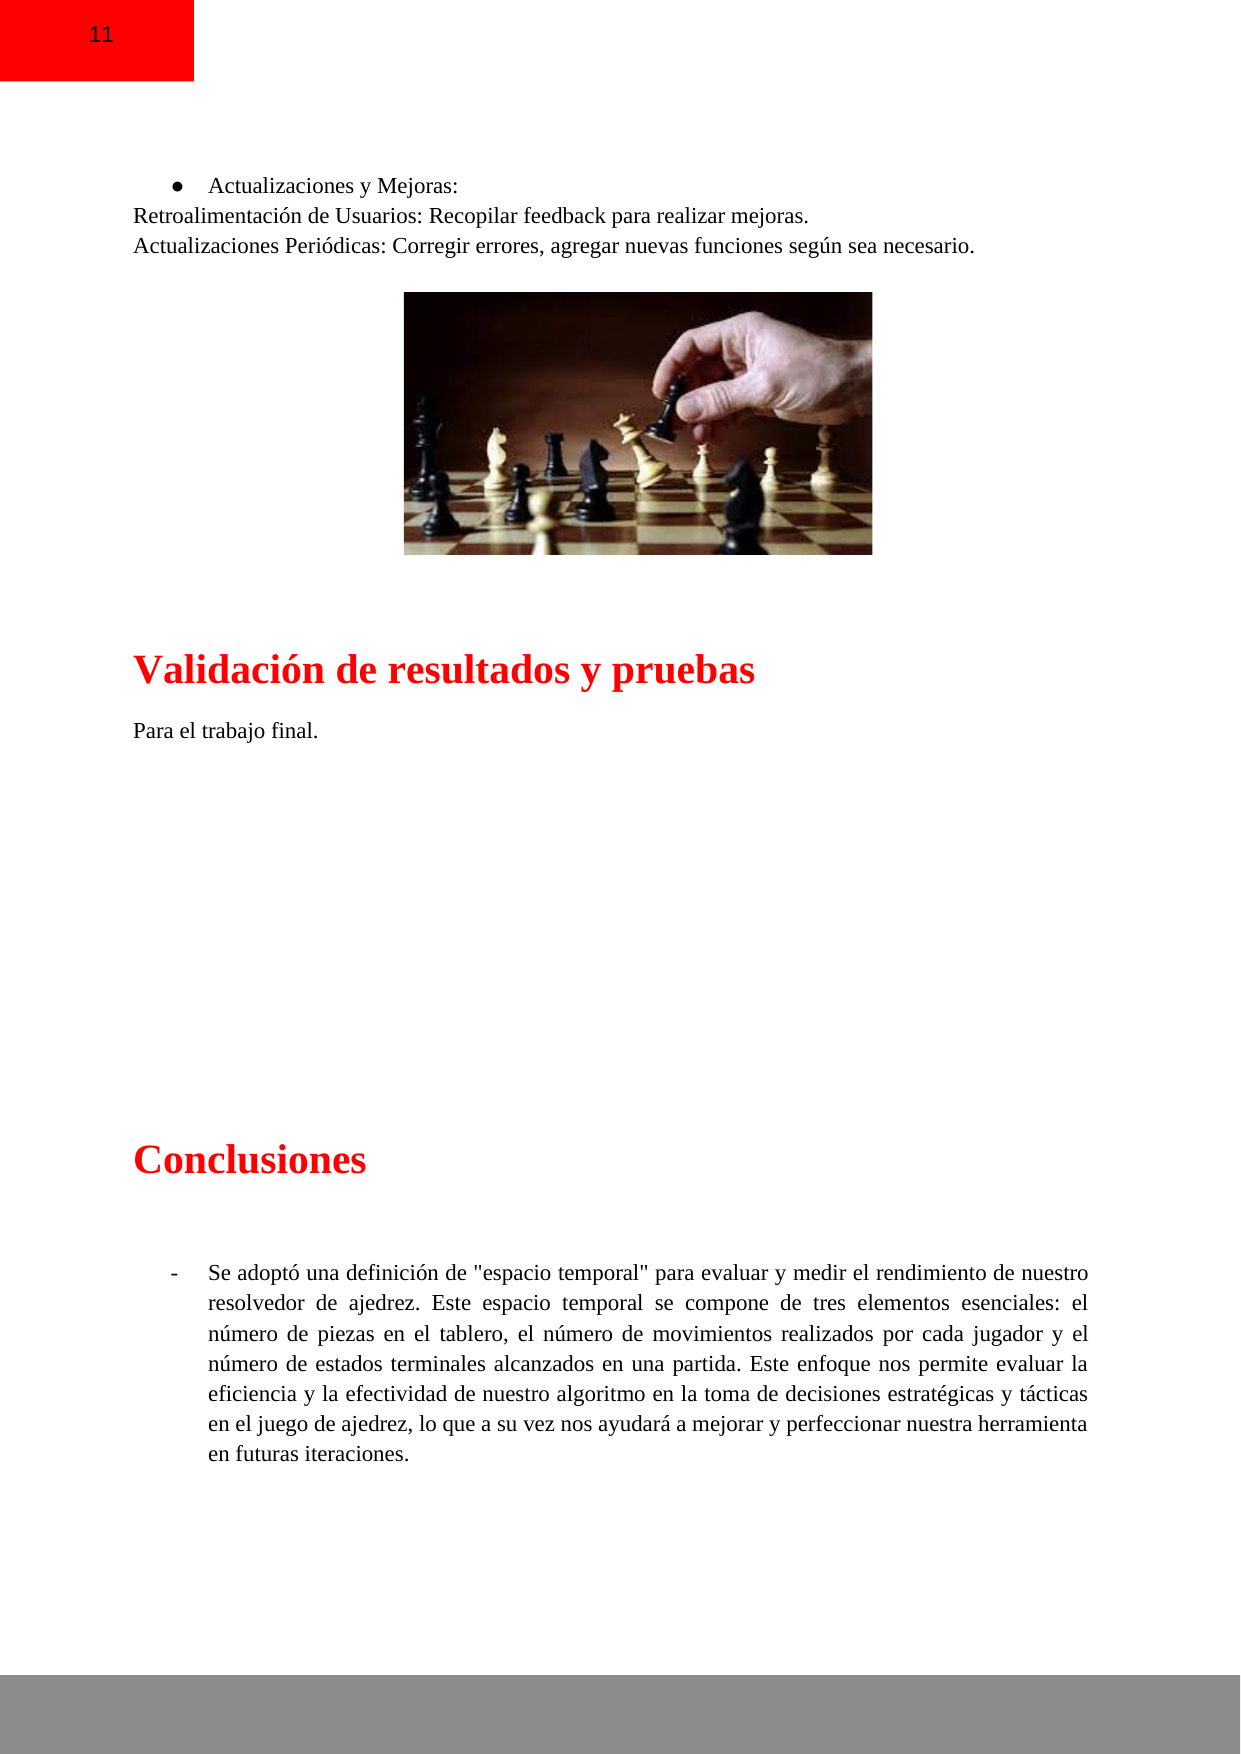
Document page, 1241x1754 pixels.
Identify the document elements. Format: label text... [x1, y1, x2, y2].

text Retroalimentación de Usuarios: Recopilar feedback para realizar mejoras. [133, 202, 1090, 228]
subtitle Validación de resultados y pruebas [133, 644, 1090, 692]
text Actualizaciones Periódicas: Corregir errores, agregar nuevas funciones según sea necesario. [133, 232, 1090, 258]
picture [403, 292, 873, 555]
list Actualizaciones y Mejoras: [170, 172, 1090, 198]
text Para el trabajo final. [133, 717, 1090, 743]
list Se adoptó una definición de "espacio temporal" para evaluar y medir el rendimiento de nuestro resolvedor de ajedrez. Este espacio temporal se compone de tres elementos esenciales: el número de piezas en el tablero, el número de movimientos realizados por cada jugador y el número de estados terminales alcanzados en una partida. Este enfoque nos permite evaluar la eficiencia y la efectividad de nuestro algoritmo en la toma de decisiones estratégicas y tácticas en el juego de ajedrez, lo que a su vez nos ayudará a mejorar y perfeccionar nuestra herramienta en futuras iteraciones. [170, 1259, 1090, 1467]
subtitle Conclusiones [133, 1135, 1090, 1183]
